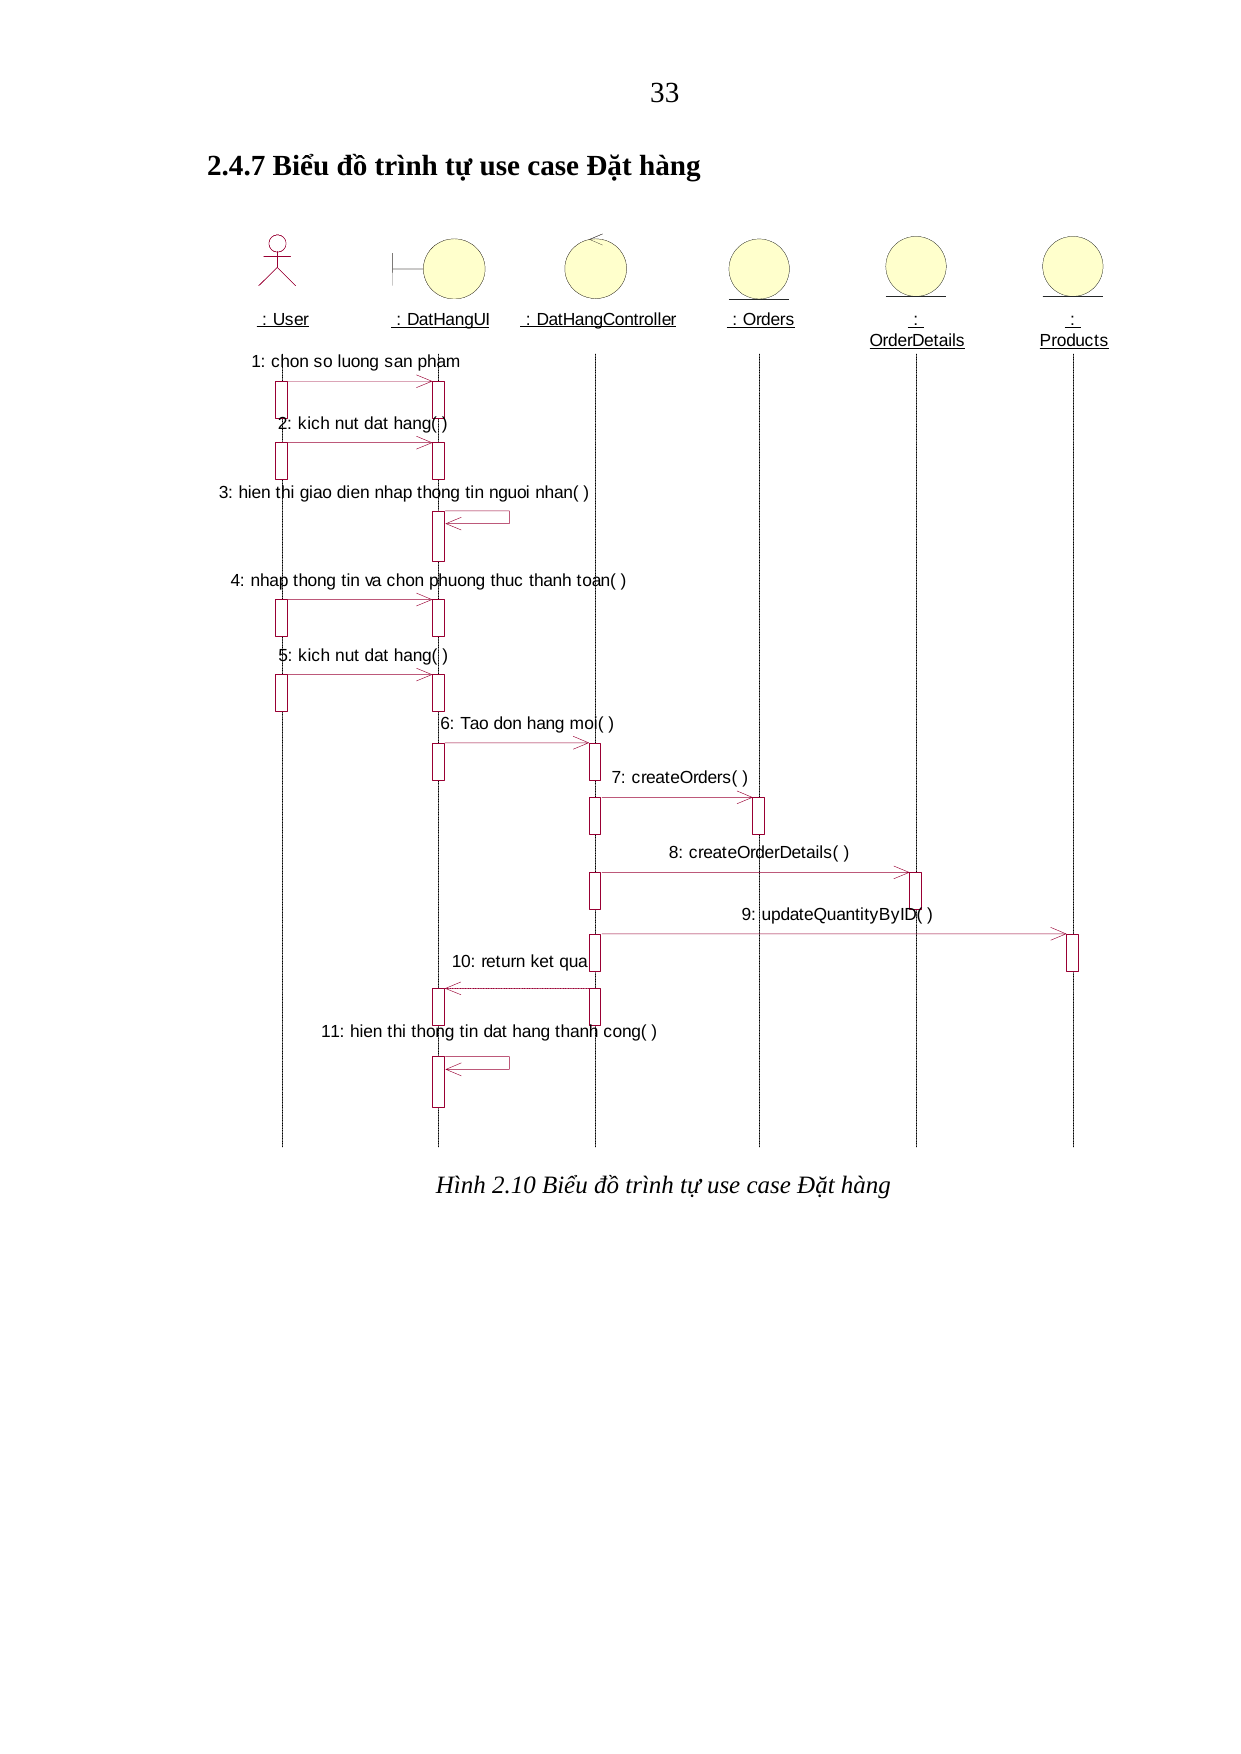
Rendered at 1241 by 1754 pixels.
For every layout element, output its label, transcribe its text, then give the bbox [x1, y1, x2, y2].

subtitle Biểu đồ trình tự use case Đặt hàng [207, 148, 1122, 181]
text Hình 2.10 Biểu đồ trình tự use case Đặt hàng [207, 1170, 1122, 1199]
